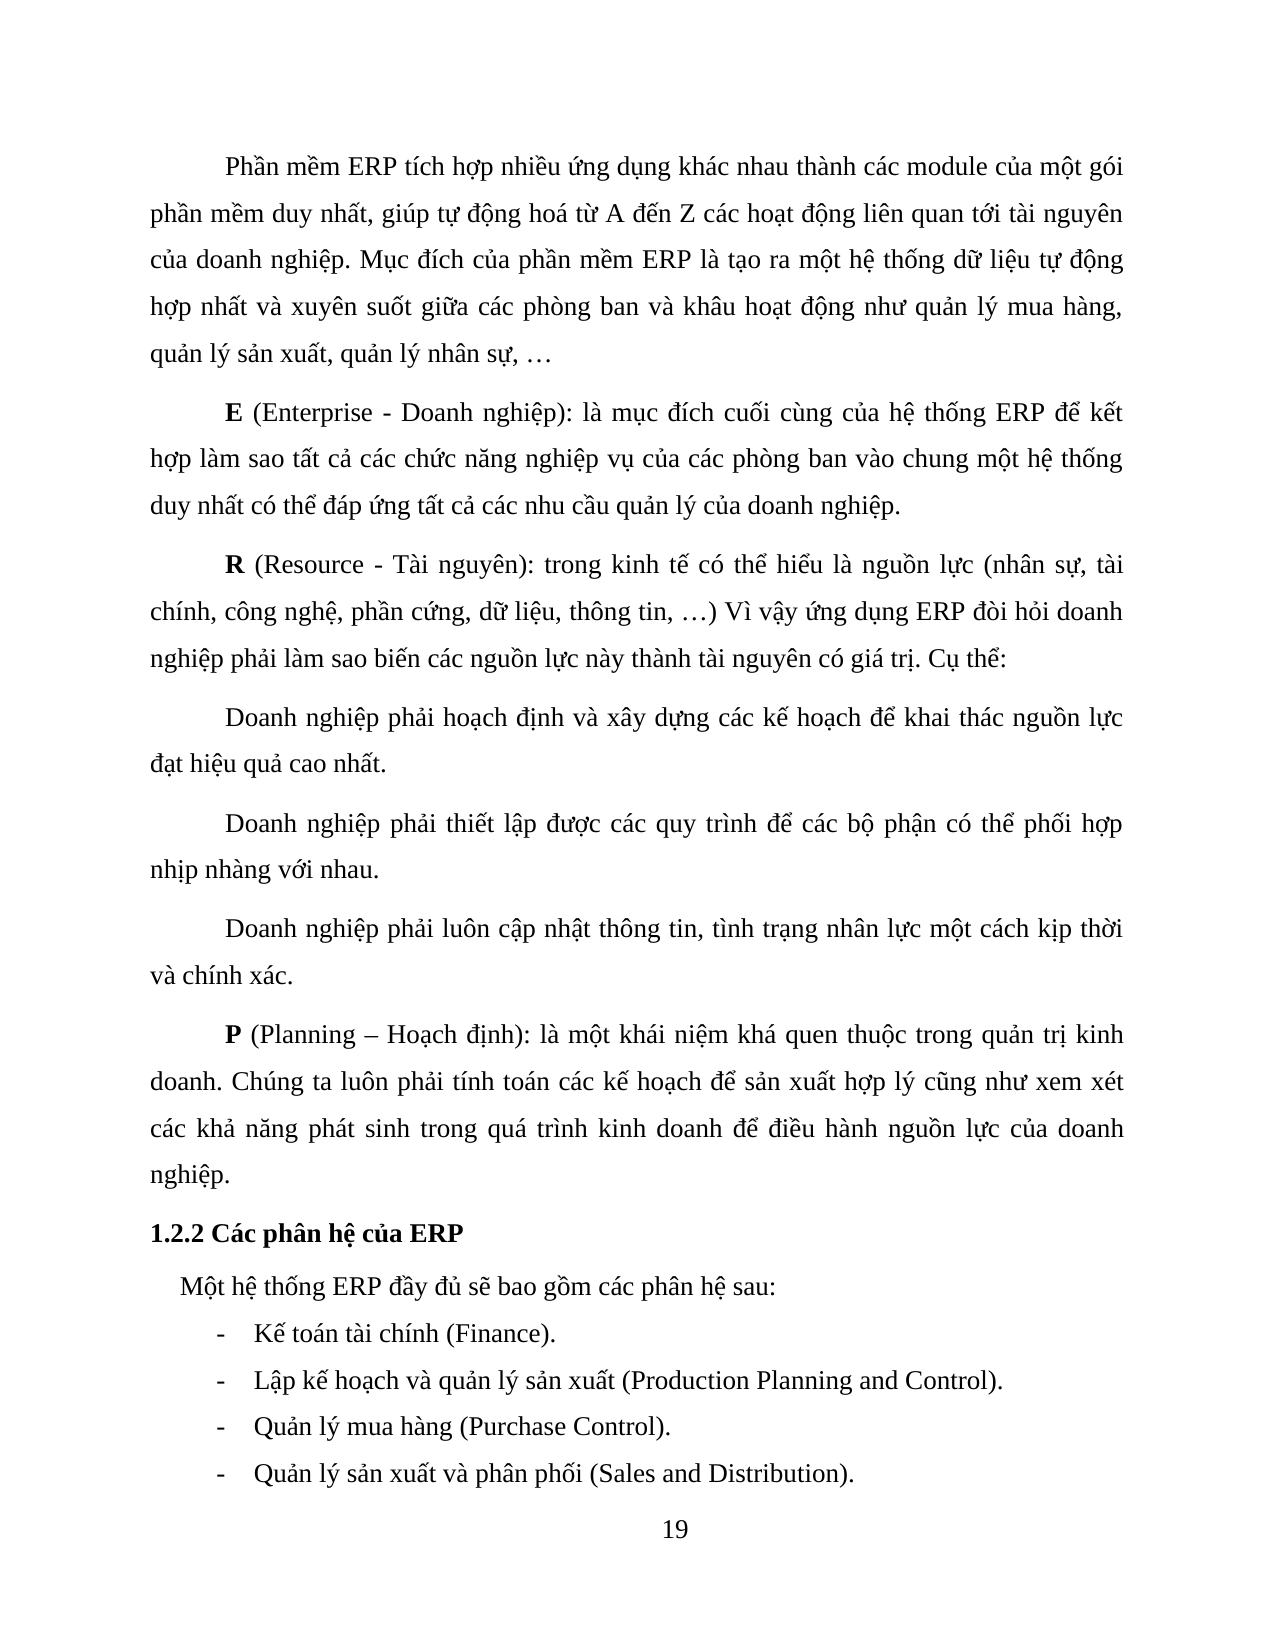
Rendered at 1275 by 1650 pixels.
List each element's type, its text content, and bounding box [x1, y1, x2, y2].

text E (Enterprise - Doanh nghiệp): là mục đích cuối cùng của hệ thống ERP để kết hợp làm sao tất cả các chức năng nghiệp vụ của các phòng ban vào chung một hệ thống duy nhất có thể đáp ứng tất cả các nhu cầu quản lý của doanh nghiệp. [150, 396, 1125, 520]
text R (Resource - Tài nguyên): trong kinh tế có thể hiểu là nguồn lực (nhân sự, tài chính, công nghệ, phần cứng, dữ liệu, thông tin, …) Vì vậy ứng dụng ERP đòi hỏi doanh nghiệp phải làm sao biến các nguồn lực này thành tài nguyên có giá trị. Cụ thể: [150, 548, 1125, 673]
list Quản lý mua hàng (Purchase Control). [216, 1410, 1125, 1442]
text Doanh nghiệp phải luôn cập nhật thông tin, tình trạng nhân lực một cách kịp thời và chính xác. [150, 912, 1125, 990]
list Lập kế hoạch và quản lý sản xuất (Production Planning and Control). [216, 1364, 1125, 1395]
text Doanh nghiệp phải hoạch định và xây dựng các kế hoạch để khai thác nguồn lực đạt hiệu quả cao nhất. [150, 701, 1125, 779]
list Kế toán tài chính (Finance). [216, 1317, 1125, 1348]
list Một hệ thống ERP đầy đủ sẽ bao gồm các phân hệ sau: [150, 1270, 1125, 1302]
text Phần mềm ERP tích hợp nhiều ứng dụng khác nhau thành các module của một gói phần mềm duy nhất, giúp tự động hoá từ A đến Z các hoạt động liên quan tới tài nguyên của doanh nghiệp. Mục đích của phần mềm ERP là tạo ra một hệ thống dữ liệu tự động hợp nhất và xuyên suốt giữa các phòng ban và khâu hoạt động như quản lý mua hàng, quản lý sản xuất, quản lý nhân sự, … [150, 150, 1125, 368]
list Quản lý sản xuất và phân phối (Sales and Distribution). [216, 1457, 1125, 1488]
text P (Planning – Hoạch định): là một khái niệm khá quen thuộc trong quản trị kinh doanh. Chúng ta luôn phải tính toán các kế hoạch để sản xuất hợp lý cũng như xem xét các khả năng phát sinh trong quá trình kinh doanh để điều hành nguồn lực của doanh nghiệp. [150, 1018, 1125, 1189]
subtitle 1.2.2 Các phân hệ của ERP [150, 1217, 1125, 1249]
text Doanh nghiệp phải thiết lập được các quy trình để các bộ phận có thể phối hợp nhịp nhàng với nhau. [150, 807, 1125, 884]
